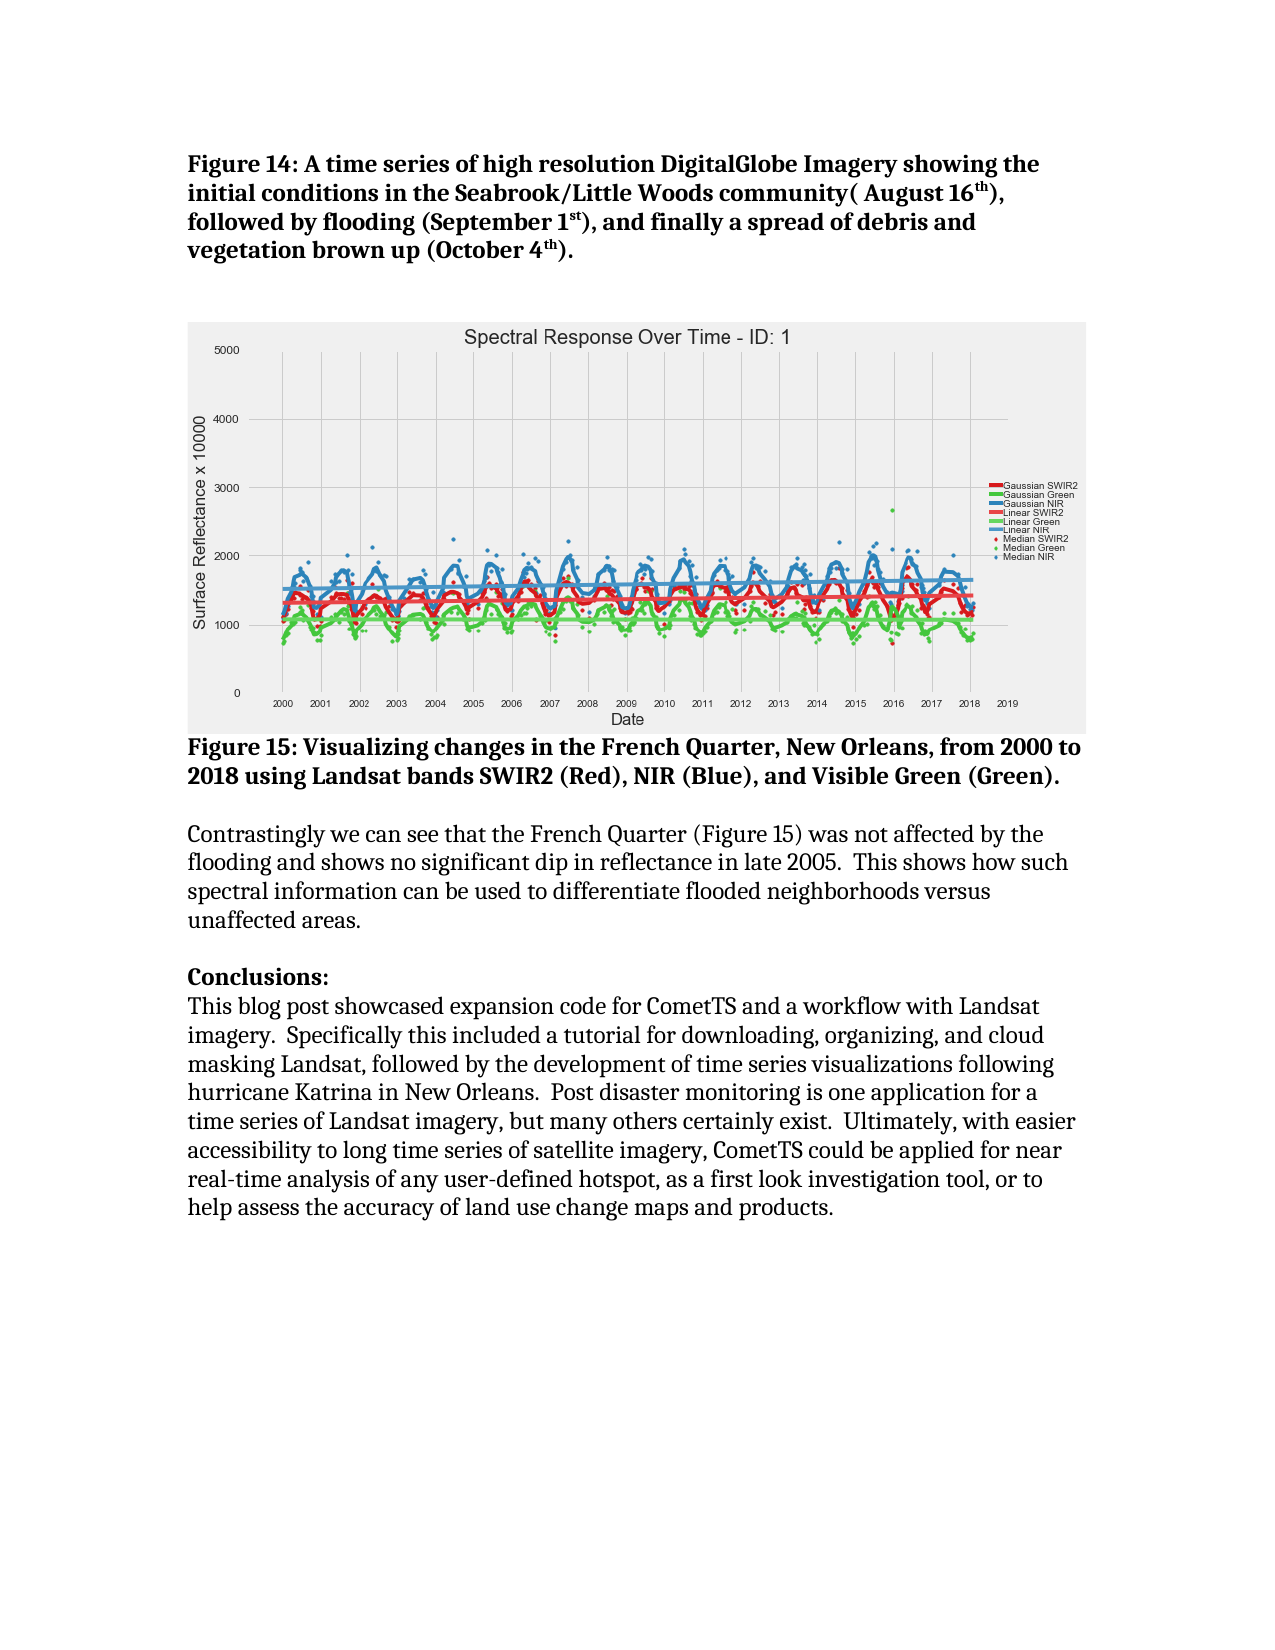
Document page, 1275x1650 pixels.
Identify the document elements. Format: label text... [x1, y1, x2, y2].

text This blog post showcased expansion code for CometTS and a workflow with Landsat imagery. Specifically this included a tutorial for downloading, organizing, and cloud masking Landsat, followed by the development of time series visualizations following hurricane Katrina in New Orleans. Post disaster monitoring is one application for a time series of Landsat imagery, but many others certainly exist. Ultimately, with easier accessibility to long time series of satellite imagery, CometTS could be applied for near real-time analysis of any user-defined hotspot, as a first look investigation tool, or to help assess the accuracy of land use change maps and products. [187, 992, 1087, 1222]
text Contrastingly we can see that the French Quarter (Figure 15) was not affected by the flooding and shows no significant dip in reflectance in late 2005. This shows how such spectral information can be used to differentiate flooded neighborhoods versus unaffected areas. [187, 819, 1087, 934]
picture [187, 322, 1087, 734]
text Figure 15: Visualizing changes in the French Quarter, New Orleans, from 2000 to 2018 using Landsat bands SWIR2 (Red), NIR (Blue), and Visible Green (Green). [187, 734, 1087, 791]
text Conclusions: [187, 963, 1087, 992]
text Figure 14: A time series of high resolution DigitalGlobe Imagery showing the initial conditions in the Seabrook/Little Woods community( August 16th), followed by flooding (September 1st), and finally a spread of debris and vegetation brown up (October 4th). [187, 150, 1087, 265]
